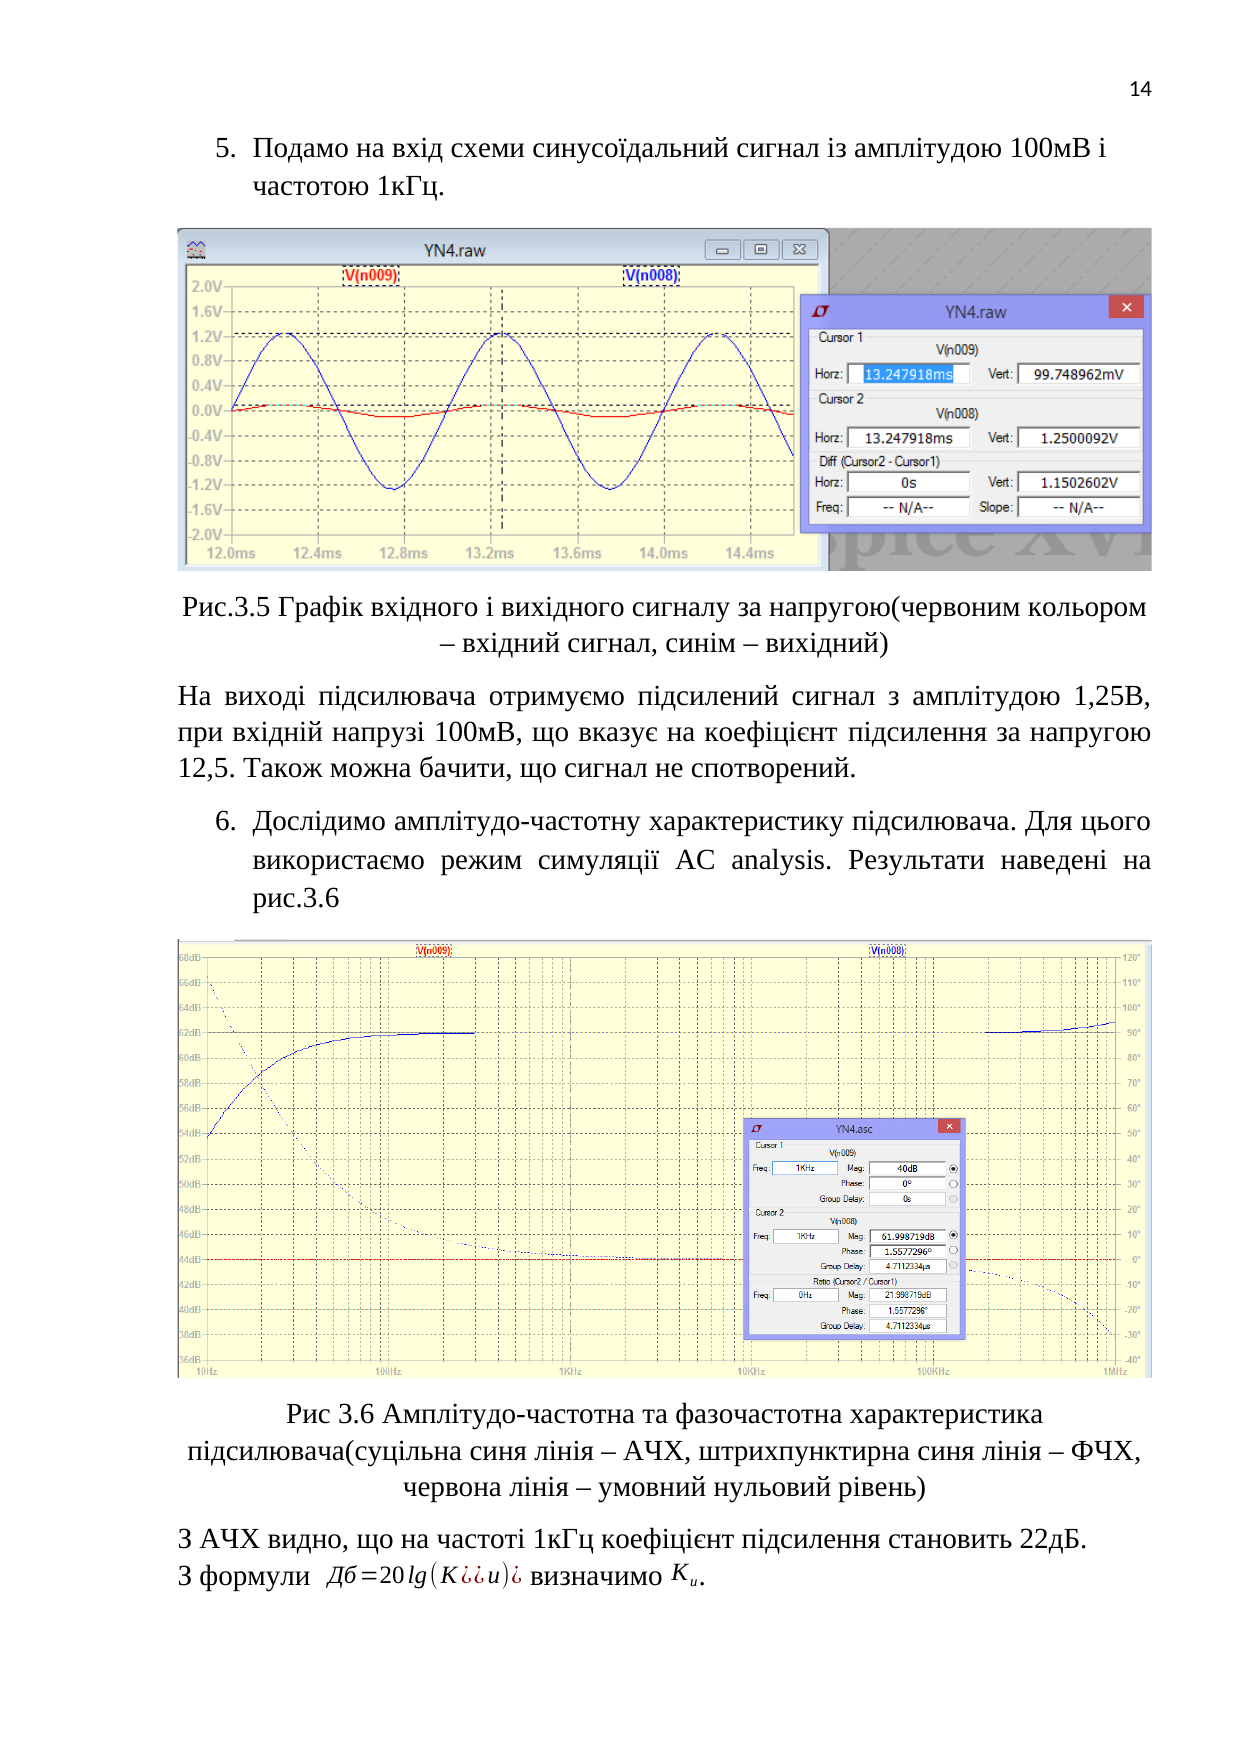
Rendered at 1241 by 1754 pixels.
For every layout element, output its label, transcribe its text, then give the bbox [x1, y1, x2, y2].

picture [177, 939, 1152, 1378]
text Рис 3.6 Амплітудо-частотна та фазочастотна характеристика підсилювача(суцільна синя лінія – АЧХ, штрихпунктирна синя лінія – ФЧХ, червона лінія – умовний нульовий рівень) [177, 1396, 1152, 1502]
text Рис.3.5 Графік вхідного і вихідного сигналу за напругою(червоним кольором – вхідний сигнал, синім – вихідний) [177, 589, 1152, 659]
text З АЧХ видно, що на частоті 1кГц коефіцієнт підсилення становить 22дБ. З формули визначимо . [177, 1522, 1152, 1591]
list Дослідимо амплітудо-частотну характеристику підсилювача. Для цього використаємо режим симуляції AC analysis. Результати наведені на рис.3.6 [215, 803, 1152, 914]
picture [177, 227, 1152, 571]
text На виході підсилювача отримуємо підсилений сигнал з амплітудою 1,25В, при вхідній напрузі 100мВ, що вказує на коефіцієнт підсилення за напругою 12,5. Також можна бачити, що сигнал не спотворений. [177, 678, 1152, 784]
list Подамо на вхід схеми синусоїдальний сигнал із амплітудою 100мВ і частотою 1кГц. [215, 130, 1152, 202]
